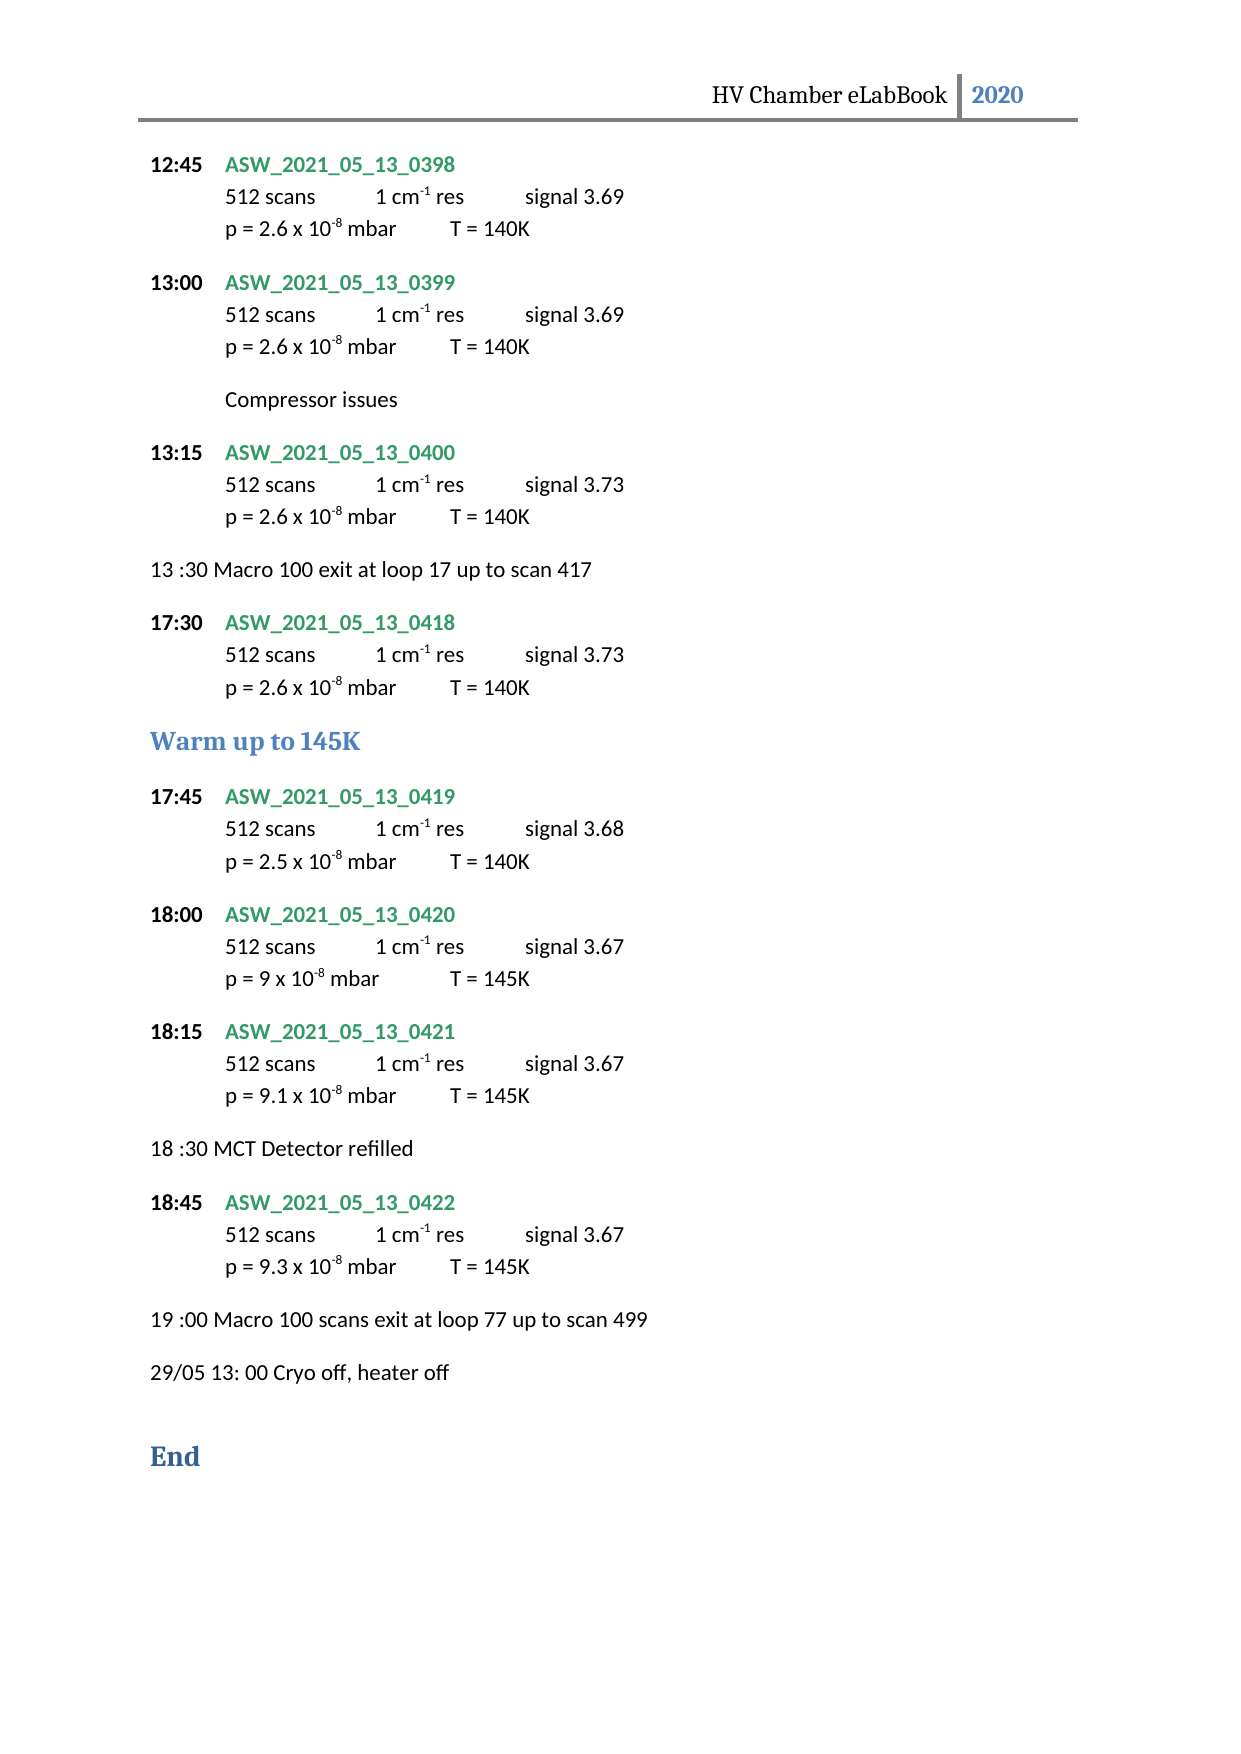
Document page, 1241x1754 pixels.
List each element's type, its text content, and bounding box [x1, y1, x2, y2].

text 512 scans 1 cm-1 res signal 3.68 p = 2.5 x 10-8 mbar T = 140K [225, 814, 1090, 875]
text 13:00 ASW_2021_05_13_0399 [150, 268, 1090, 296]
text 512 scans 1 cm-1 res signal 3.67 p = 9.1 x 10-8 mbar T = 145K [225, 1049, 1090, 1109]
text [225, 182, 1090, 243]
subtitle Warm up to 145K [150, 726, 1090, 757]
text 18:00 ASW_2021_05_13_0420 [150, 900, 1090, 928]
text 12:45 ASW_2021_05_13_0398 [150, 150, 1090, 178]
text 18:45 ASW_2021_05_13_0422 [150, 1188, 1090, 1216]
text 18:15 ASW_2021_05_13_0421 [150, 1017, 1090, 1045]
text 29/05 13: 00 Cryo off, heater off [150, 1358, 1090, 1386]
text 512 scans 1 cm-1 res signal 3.73 p = 2.6 x 10-8 mbar T = 140K [225, 470, 1090, 530]
text 18 :30 MCT Detector refilled [150, 1134, 1090, 1163]
text 512 scans 1 cm-1 res signal 3.67 p = 9 x 10-8 mbar T = 145K [225, 932, 1090, 992]
text 19 :00 Macro 100 scans exit at loop 77 up to scan 499 [150, 1305, 1090, 1333]
text 17:30 ASW_2021_05_13_0418 [150, 608, 1090, 636]
text 17:45 ASW_2021_05_13_0419 [150, 782, 1090, 810]
subtitle End [150, 1440, 1090, 1474]
text 13:15 ASW_2021_05_13_0400 [150, 438, 1090, 466]
text 512 scans 1 cm-1 res signal 3.73 p = 2.6 x 10-8 mbar T = 140K [225, 641, 1090, 701]
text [225, 300, 1090, 360]
text Compressor issues [225, 385, 1090, 413]
text 512 scans 1 cm-1 res signal 3.67 p = 9.3 x 10-8 mbar T = 145K [225, 1220, 1090, 1280]
text 13 :30 Macro 100 exit at loop 17 up to scan 417 [150, 555, 1090, 583]
